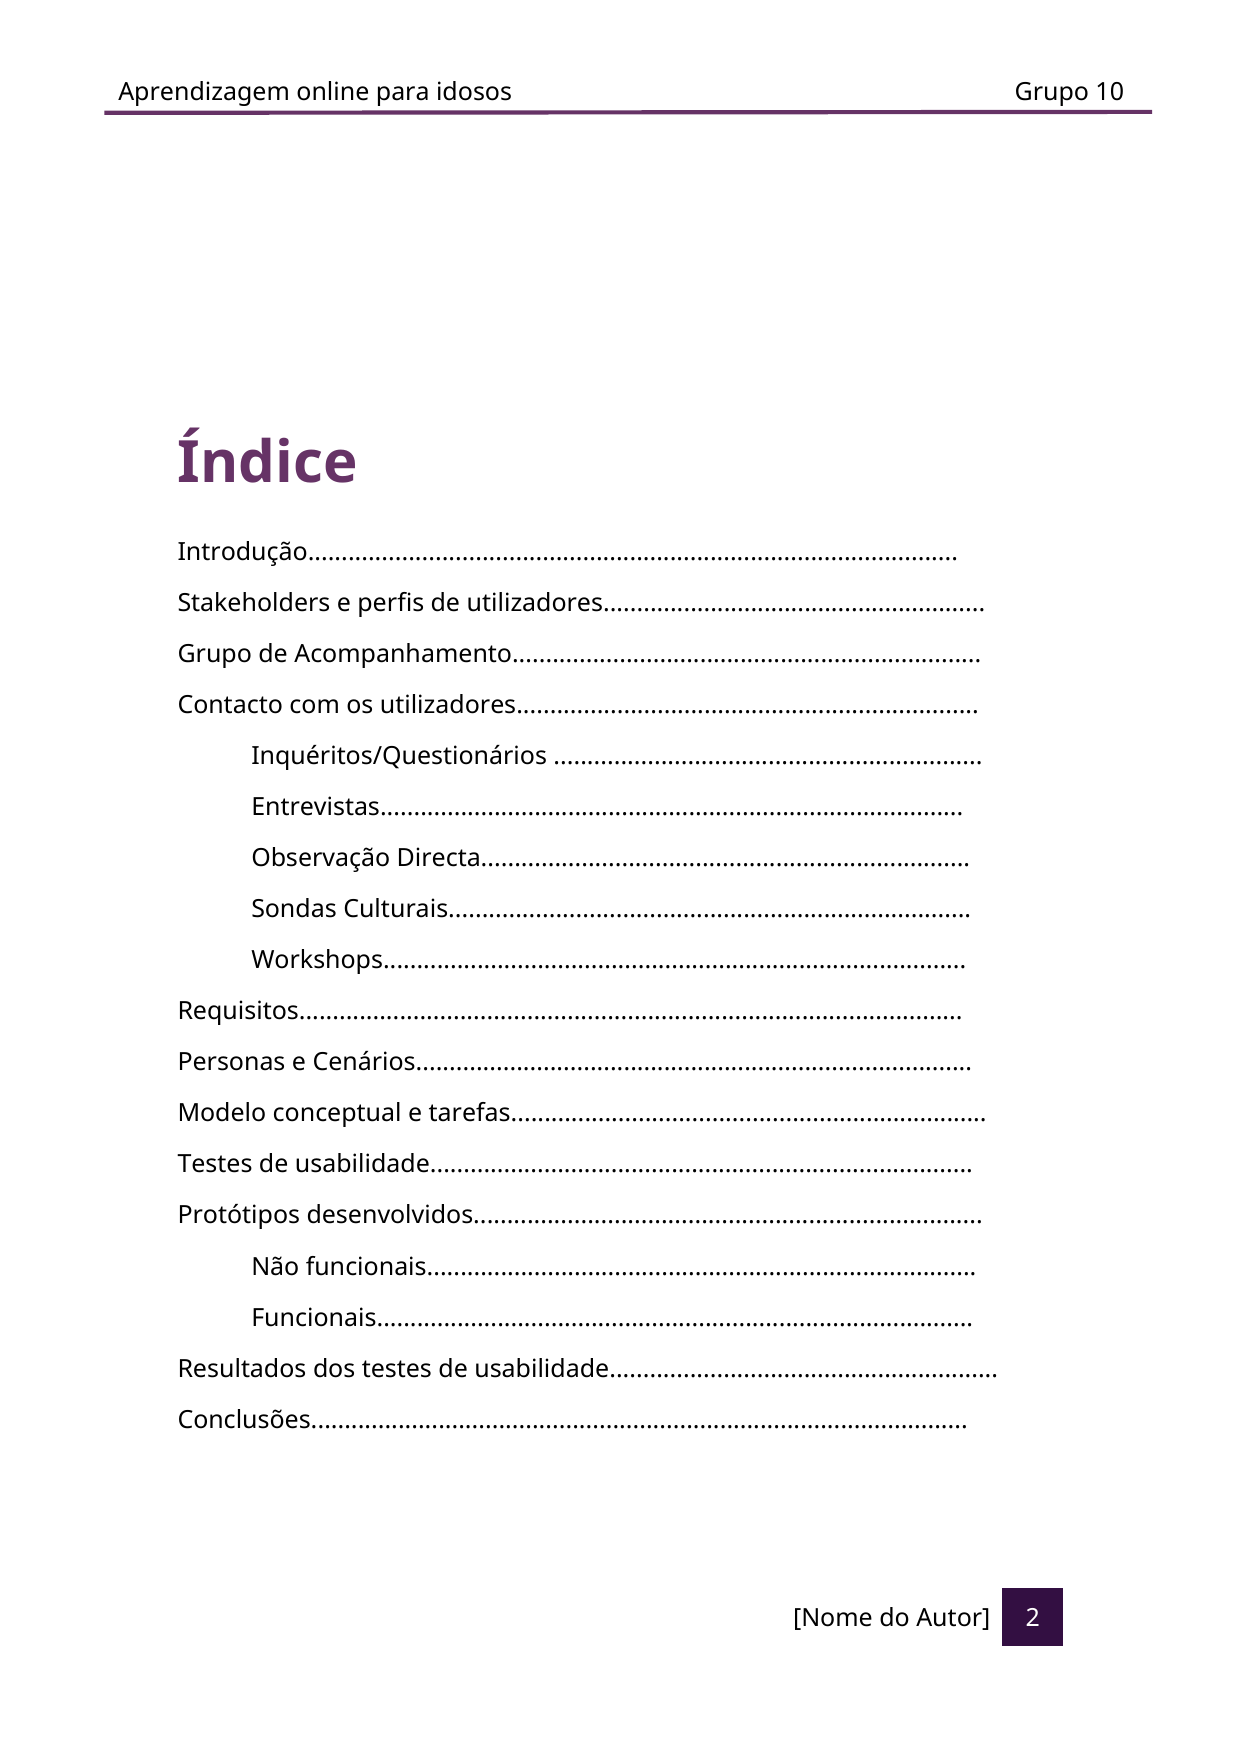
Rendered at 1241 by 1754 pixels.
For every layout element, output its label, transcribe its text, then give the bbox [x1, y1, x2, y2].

text Stakeholders e perfis de utilizadores......................................................... [177, 585, 1063, 619]
text Não funcionais.................................................................................. [251, 1248, 1063, 1282]
text Testes de usabilidade................................................................................. [177, 1146, 1063, 1180]
text Contacto com os utilizadores..................................................................... [177, 687, 1063, 721]
text Resultados dos testes de usabilidade.......................................................... [177, 1350, 1063, 1384]
text Entrevistas....................................................................................... [251, 789, 1063, 823]
text Protótipos desenvolvidos............................................................................ [177, 1197, 1063, 1231]
text Conclusões.................................................................................................. [177, 1401, 1063, 1435]
text Introdução................................................................................................. [177, 534, 1063, 568]
text Grupo de Acompanhamento...................................................................... [177, 636, 1063, 670]
text Modelo conceptual e tarefas....................................................................... [177, 1095, 1063, 1129]
text Personas e Cenários................................................................................... [177, 1044, 1063, 1078]
text Índice [177, 420, 1063, 499]
text Workshops....................................................................................... [251, 942, 1063, 976]
text Funcionais......................................................................................... [251, 1299, 1063, 1333]
text Sondas Culturais.............................................................................. [251, 891, 1063, 925]
text Observação Directa......................................................................... [251, 840, 1063, 874]
text Requisitos................................................................................................... [177, 993, 1064, 1027]
text Inquéritos/Questionários ................................................................ [251, 738, 1063, 772]
